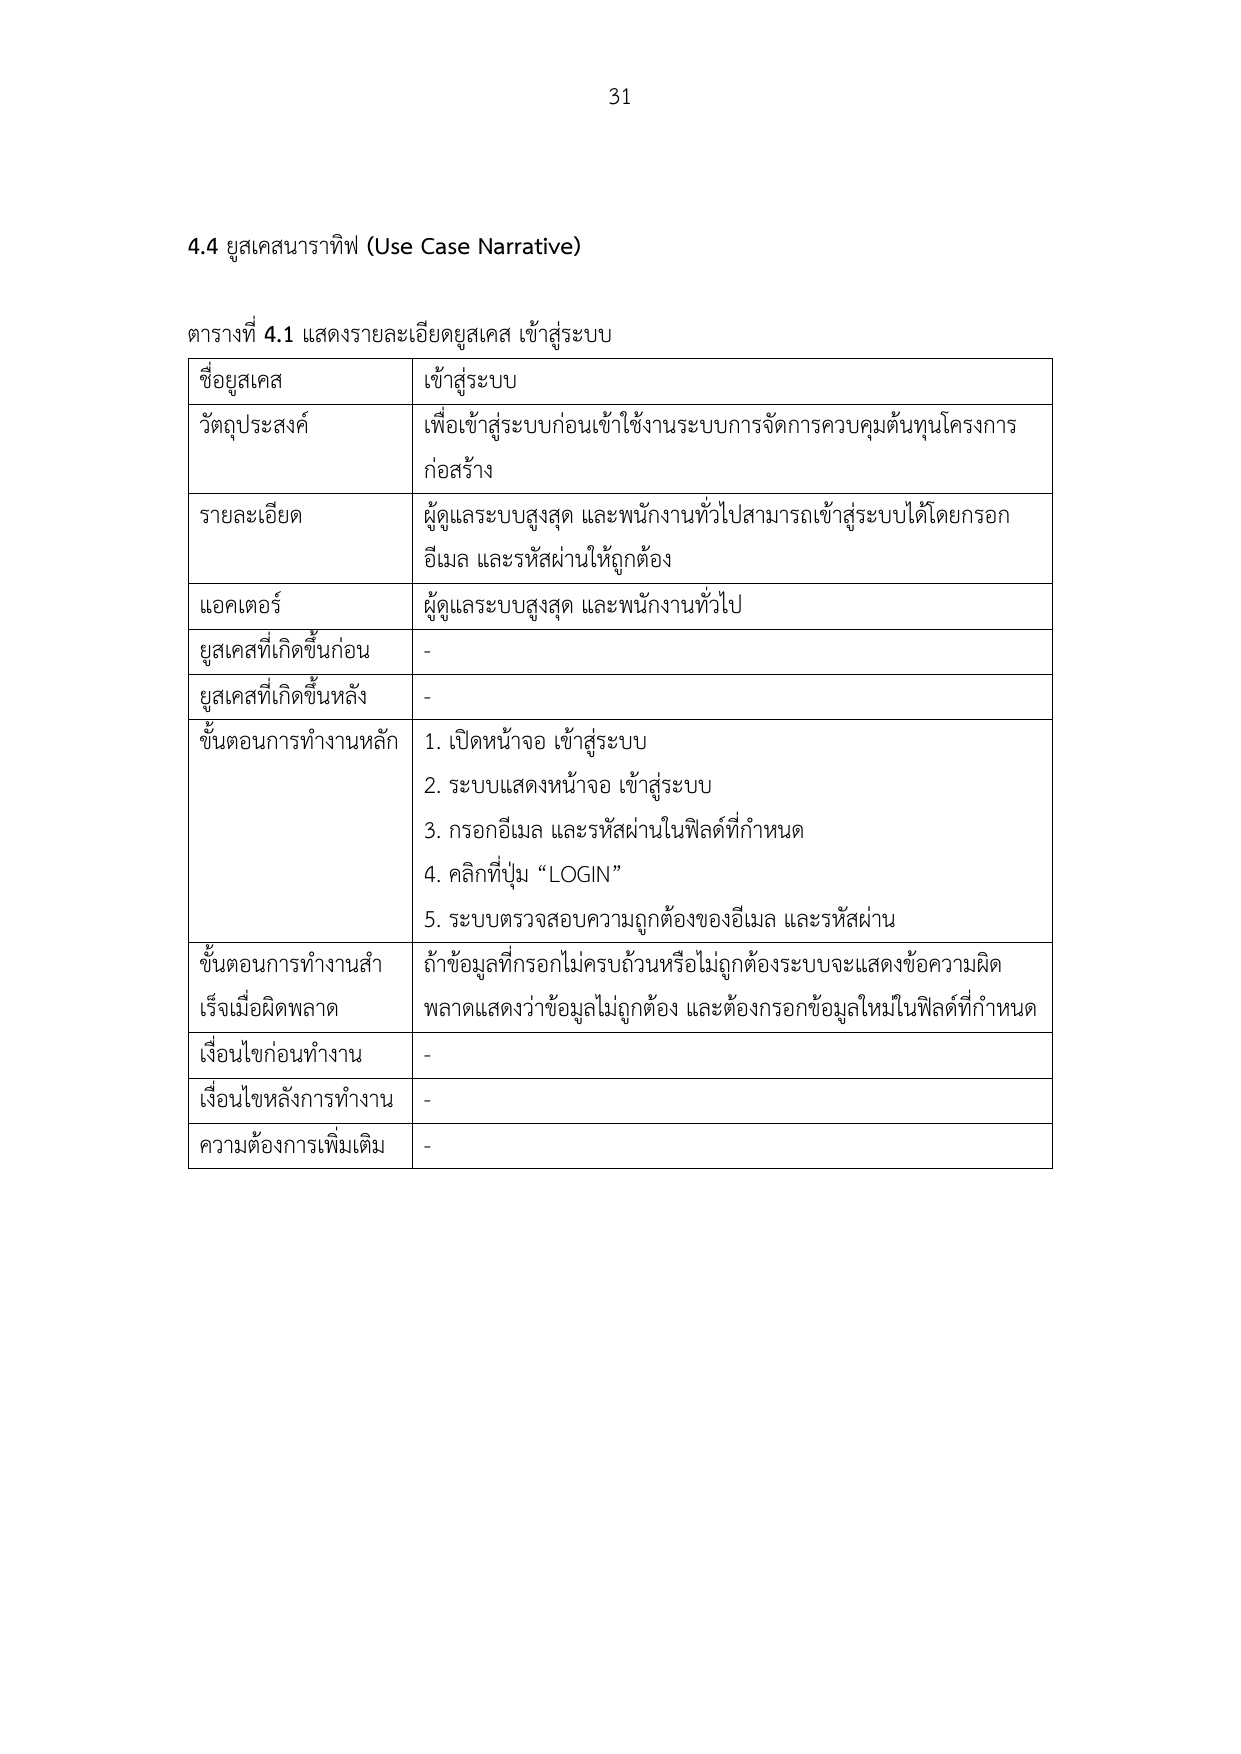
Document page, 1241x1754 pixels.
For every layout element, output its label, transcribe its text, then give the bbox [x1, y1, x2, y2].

table_cell - [413, 630, 1052, 674]
table_cell ขั้นตอนการทำงานสำ เร็จเมื่อผิดพลาด [189, 943, 412, 1032]
table_header เข้าสู่ระบบ [413, 359, 1052, 403]
table_cell ยูสเคสที่เกิดขึ้นก่อน [189, 630, 412, 674]
table_cell ถ้าข้อมูลที่กรอกไม่ครบถ้วนหรือไม่ถูกต้องระบบจะแสดงข้อความผิด พลาดแสดงว่าข้อมูลไม่ถูกต้อง และต้องกรอกข้อมูลใหม่ในฟิลด์ที่กำหนด [413, 943, 1052, 1032]
table_cell เพื่อเข้าสู่ระบบก่อนเข้าใช้งานระบบการจัดการควบคุมต้นทุนโครงการก่อสร้าง [413, 405, 1052, 493]
text ตารางที่ 4.1 แสดงรายละเอียดยูสเคส เข้าสู่ระบบ [187, 314, 1053, 358]
table_cell ผู้ดูแลระบบสูงสุด และพนักงานทั่วไป [413, 584, 1052, 628]
table_cell 1. เปิดหน้าจอ เข้าสู่ระบบ 2. ระบบแสดงหน้าจอ เข้าสู่ระบบ 3. กรอกอีเมล และรหัสผ่านในฟิลด์ที่กำหนด 4. คลิกที่ปุ่ม “LOGIN” 5. ระบบตรวจสอบความถูกต้องของอีเมล และรหัสผ่าน [413, 720, 1052, 942]
table_cell รายละเอียด [189, 494, 412, 583]
table_cell ยูสเคสที่เกิดขึ้นหลัง [189, 675, 412, 719]
table_cell วัตถุประสงค์ [189, 405, 412, 493]
table_header ชื่อยูสเคส [189, 359, 412, 403]
table_cell - [413, 1033, 1052, 1077]
table_cell ผู้ดูแลระบบสูงสุด และพนักงานทั่วไปสามารถเข้าสู่ระบบได้โดยกรอก อีเมล และรหัสผ่านให้ถูกต้อง [413, 494, 1052, 583]
table_cell เงื่อนไขหลังการทำงาน [189, 1079, 412, 1123]
table_cell เงื่อนไขก่อนทำงาน [189, 1033, 412, 1077]
table_cell - [413, 1079, 1052, 1123]
table_cell ความต้องการเพิ่มเติม [189, 1124, 412, 1168]
table_cell - [413, 1124, 1052, 1168]
table_cell ขั้นตอนการทำงานหลัก [189, 720, 412, 942]
table_cell - [413, 675, 1052, 719]
table_cell แอคเตอร์ [189, 584, 412, 628]
text 4.4 ยูสเคสนาราทิฟ (Use Case Narrative) [187, 225, 1053, 269]
